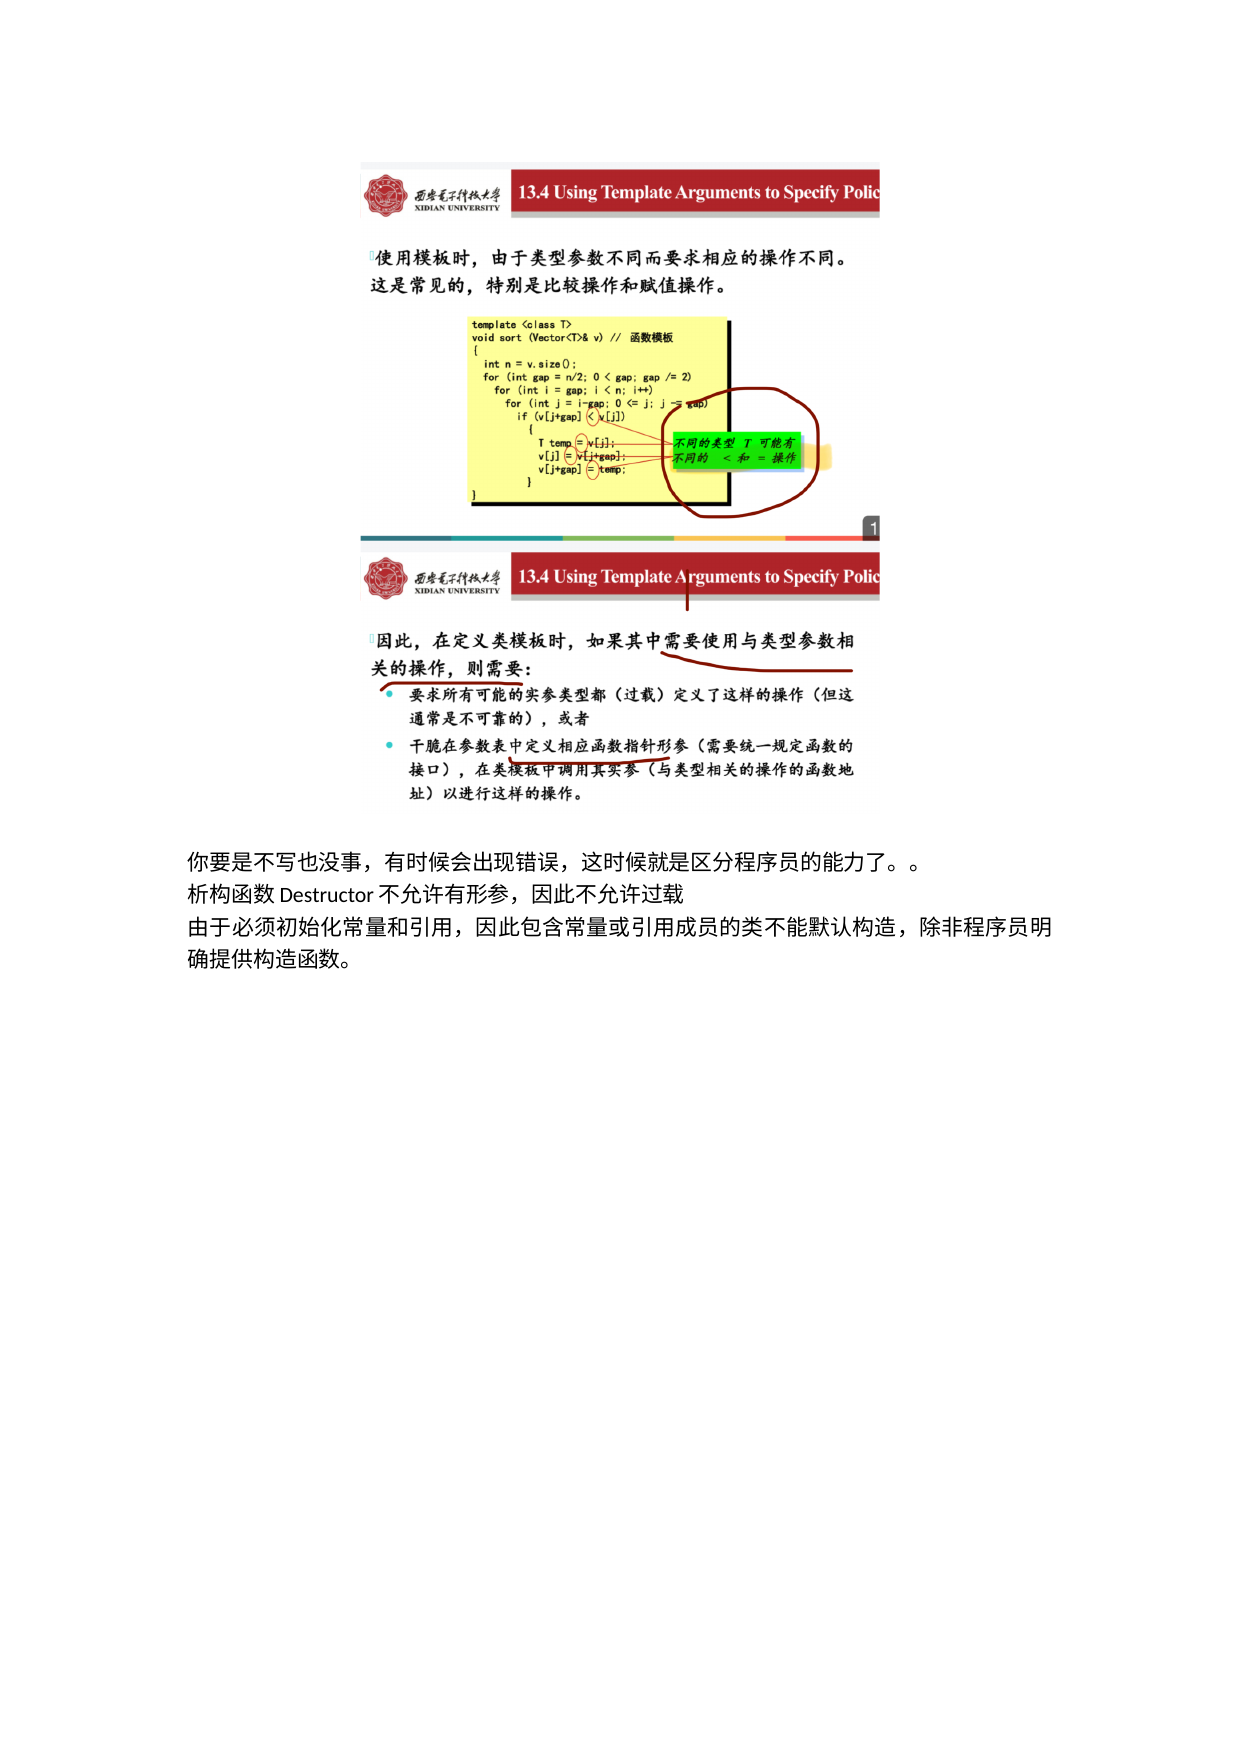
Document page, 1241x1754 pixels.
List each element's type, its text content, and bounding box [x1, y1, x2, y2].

text 析构函数Destructor不允许有形参，因此不允许过载 [187, 877, 1053, 909]
picture [360, 162, 880, 814]
text 你要是不写也没事，有时候会出现错误，这时候就是区分程序员的能力了。。 [187, 844, 1053, 877]
text 由于必须初始化常量和引用，因此包含常量或引用成员的类不能默认构造，除非程序员明确提供构造函数。 [187, 909, 1053, 974]
